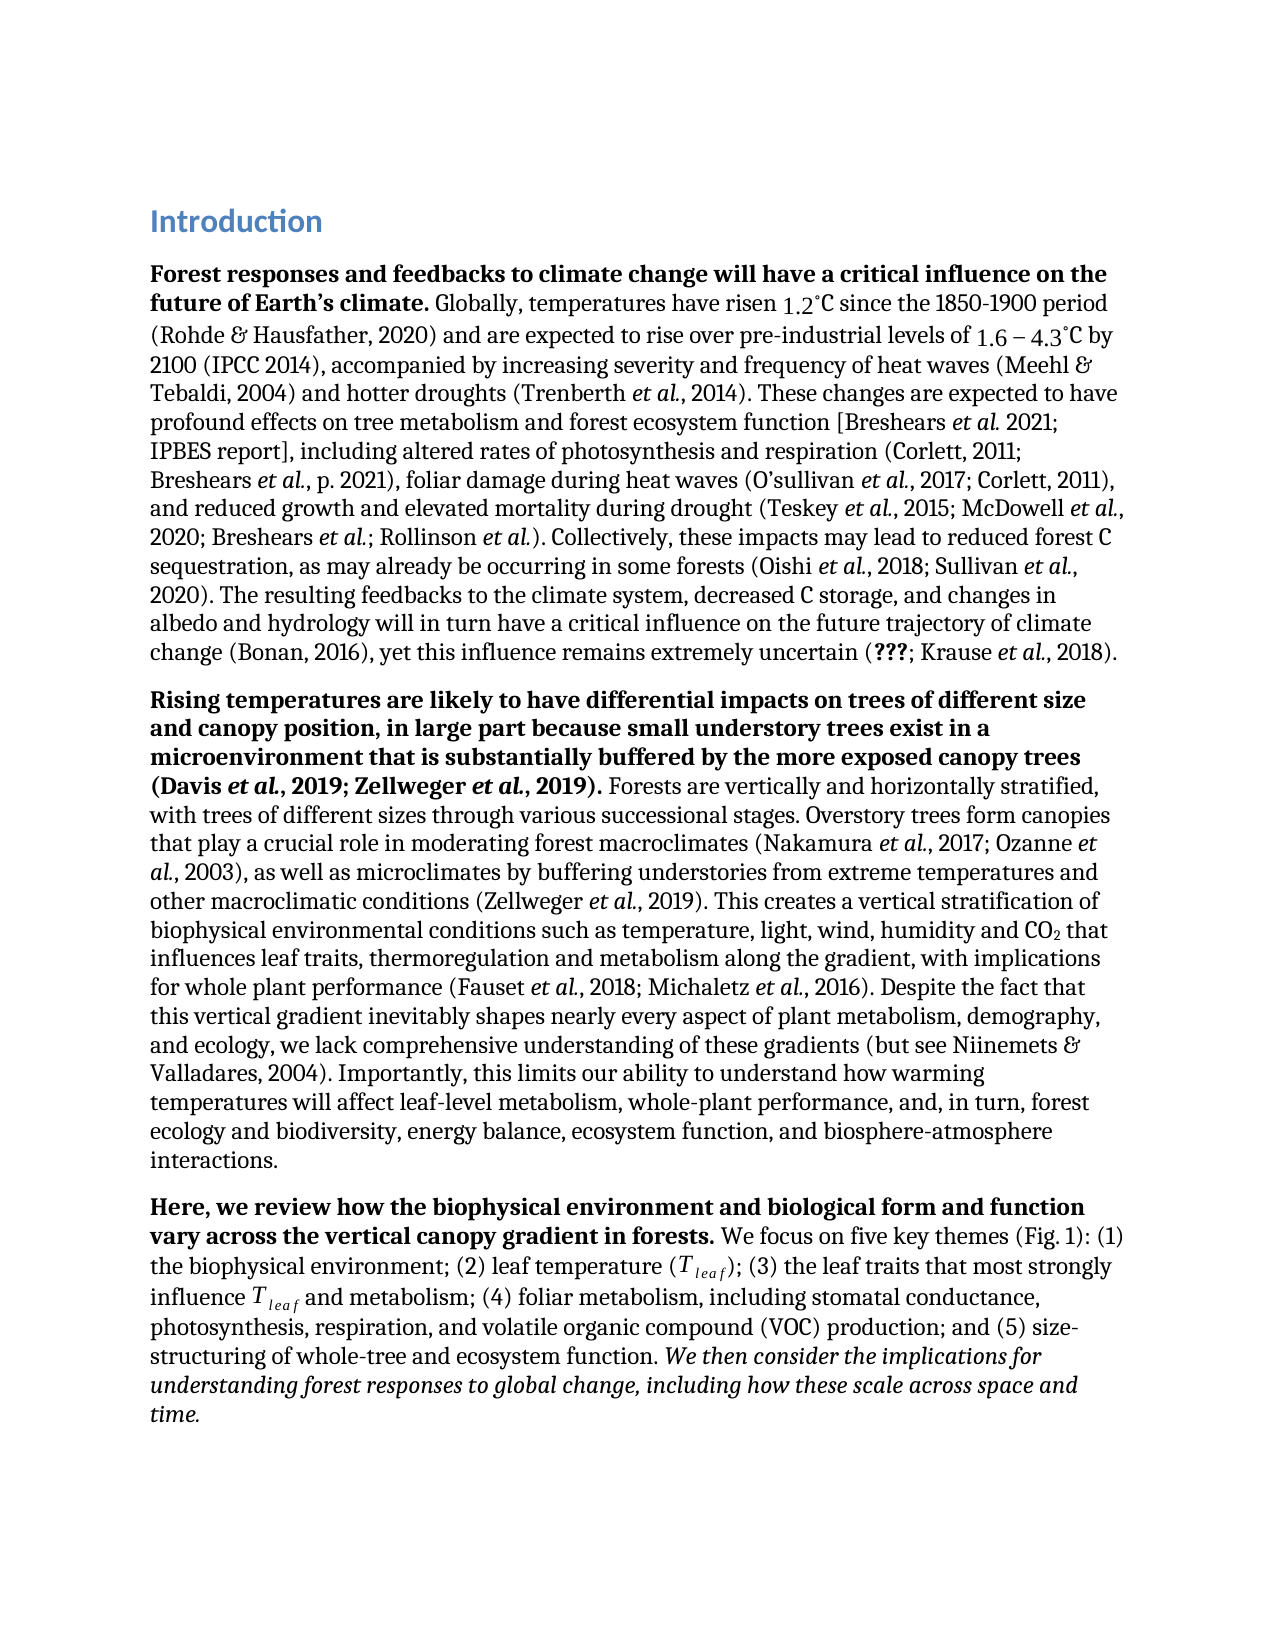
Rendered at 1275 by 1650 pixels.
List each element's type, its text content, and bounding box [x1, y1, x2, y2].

text Rising temperatures are likely to have differential impacts on trees of different size and canopy position, in large part because small understory trees exist in a microenvironment that is substantially buffered by the more exposed canopy trees (Davis et al., 2019; Zellweger et al., 2019). Forests are vertically and horizontally stratified, with trees of different sizes through various successional stages. Overstory trees form canopies that play a crucial role in moderating forest macroclimates (Nakamura et al., 2017; Ozanne et al., 2003), as well as microclimates by buffering understories from extreme temperatures and other macroclimatic conditions (Zellweger et al., 2019). This creates a vertical stratification of biophysical environmental conditions such as temperature, light, wind, humidity and CO2 that influences leaf traits, thermoregulation and metabolism along the gradient, with implications for whole plant performance (Fauset et al., 2018; Michaletz et al., 2016). Despite the fact that this vertical gradient inevitably shapes nearly every aspect of plant metabolism, demography, and ecology, we lack comprehensive understanding of these gradients (but see Niinemets & Valladares, 2004). Importantly, this limits our ability to understand how warming temperatures will affect leaf-level metabolism, whole-plant performance, and, in turn, forest ecology and biodiversity, energy balance, ecosystem function, and biosphere-atmosphere interactions. [150, 686, 1125, 1174]
text Here, we review how the biophysical environment and biological form and function vary across the vertical canopy gradient in forests. We focus on five key themes (Fig. 1): (1) the biophysical environment; (2) leaf temperature (); (3) the leaf traits that most strongly influence and metabolism; (4) foliar metabolism, including stomatal conductance, photosynthesis, respiration, and volatile organic compound (VOC) production; and (5) size-structuring of whole-tree and ecosystem function. We then consider the implications for understanding forest responses to global change, including how these scale across space and time. [150, 1193, 1125, 1428]
subtitle Introduction [150, 200, 1125, 241]
text Forest responses and feedbacks to climate change will have a critical influence on the future of Earth’s climate. Globally, temperatures have risen C since the 1850-1900 period (Rohde & Hausfather, 2020) and are expected to rise over pre-industrial levels of C by 2100 (IPCC 2014), accompanied by increasing severity and frequency of heat waves (Meehl & Tebaldi, 2004) and hotter droughts (Trenberth et al., 2014). These changes are expected to have profound effects on tree metabolism and forest ecosystem function [Breshears et al. 2021; IPBES report], including altered rates of photosynthesis and respiration (Corlett, 2011; Breshears et al., p. 2021), foliar damage during heat waves (O’sullivan et al., 2017; Corlett, 2011), and reduced growth and elevated mortality during drought (Teskey et al., 2015; McDowell et al., 2020; Breshears et al.; Rollinson et al.). Collectively, these impacts may lead to reduced forest C sequestration, as may already be occurring in some forests (Oishi et al., 2018; Sullivan et al., 2020). The resulting feedbacks to the climate system, decreased C storage, and changes in albedo and hydrology will in turn have a critical influence on the future trajectory of climate change (Bonan, 2016), yet this influence remains extremely uncertain (???; Krause et al., 2018). [150, 259, 1125, 667]
